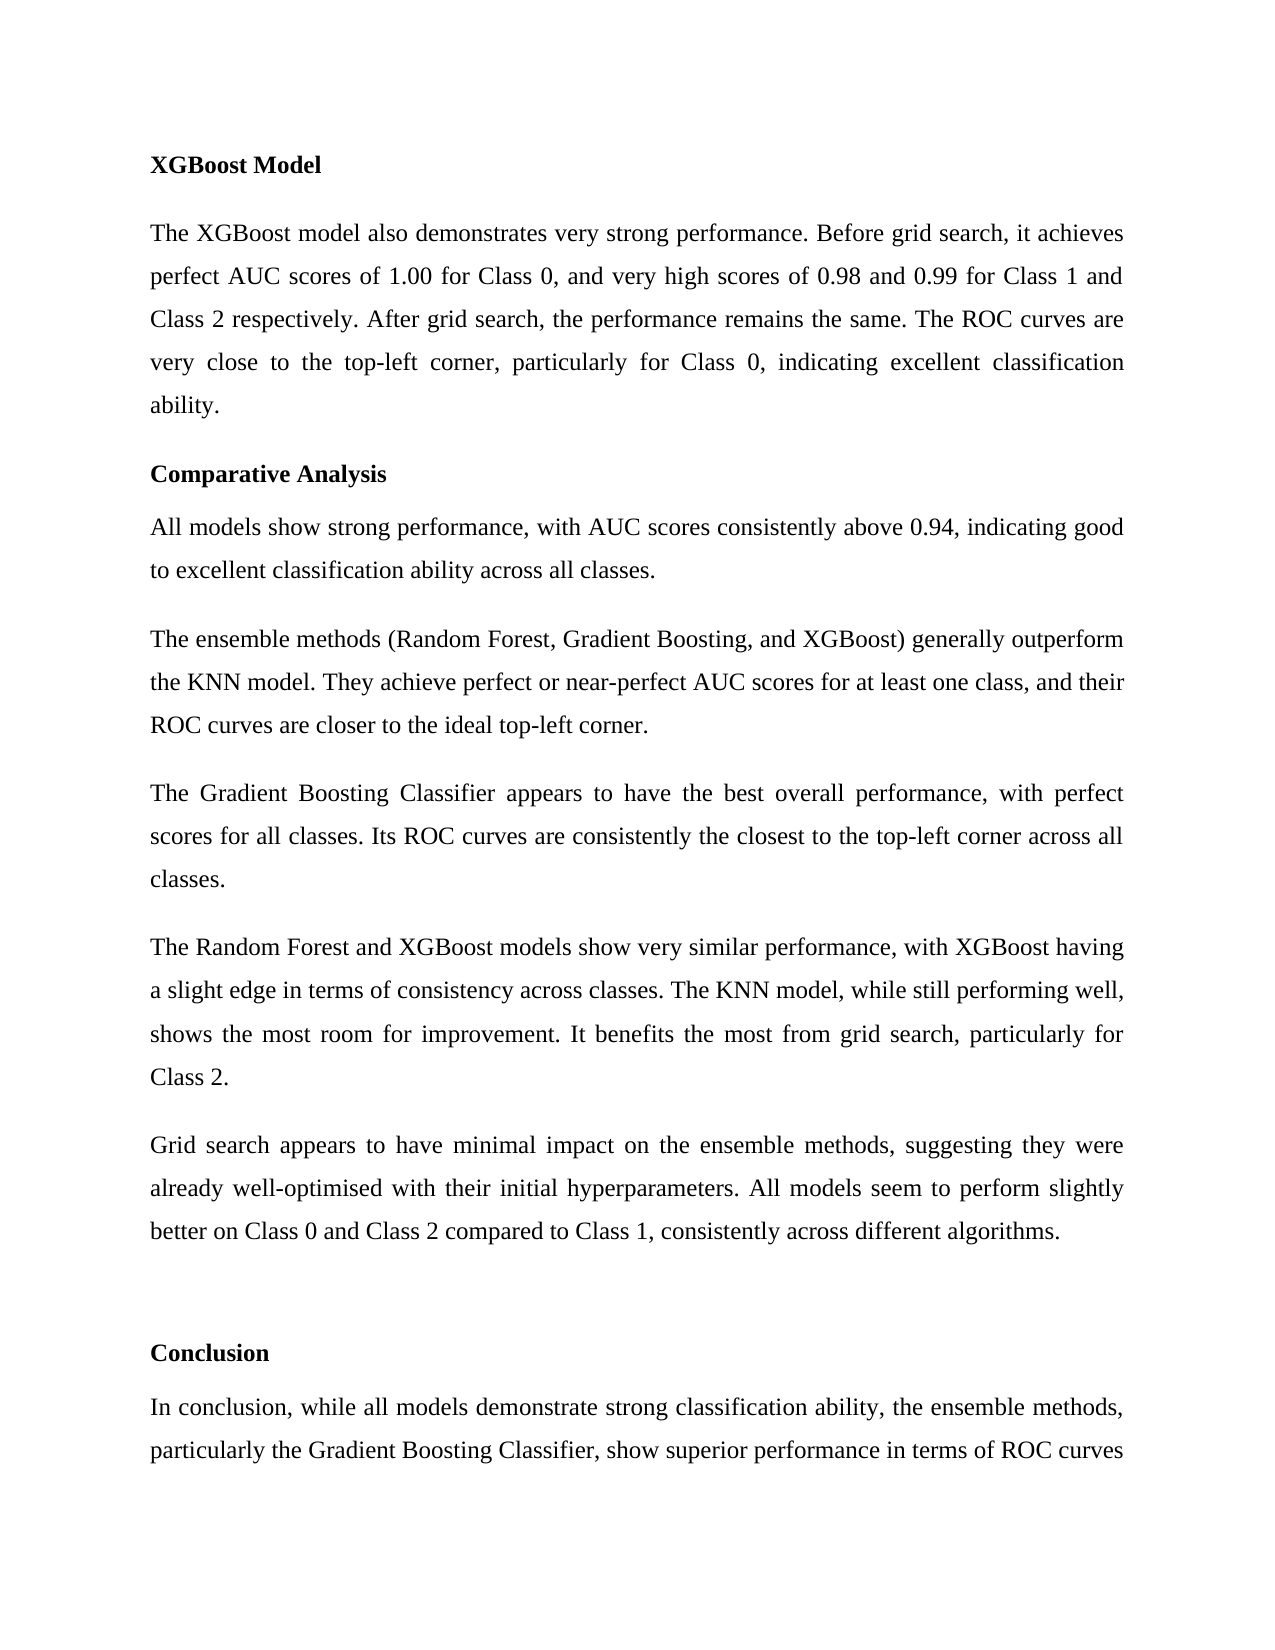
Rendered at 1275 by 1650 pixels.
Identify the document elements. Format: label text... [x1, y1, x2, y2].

text All models show strong performance, with AUC scores consistently above 0.94, indicating good to excellent classification ability across all classes. [150, 512, 1125, 584]
text XGBoost Model [150, 150, 1125, 179]
text Comparative Analysis [150, 459, 1125, 487]
text The XGBoost model also demonstrates very strong performance. Before grid search, it achieves perfect AUC scores of 1.00 for Class 0, and very high scores of 0.98 and 0.99 for Class 1 and Class 2 respectively. After grid search, the performance remains the same. The ROC curves are very close to the top-left corner, particularly for Class 0, indicating excellent classification ability. [150, 218, 1125, 419]
text The Gradient Boosting Classifier appears to have the best overall performance, with perfect scores for all classes. Its ROC curves are consistently the closest to the top-left corner across all classes. [150, 778, 1125, 893]
text The Random Forest and XGBoost models show very similar performance, with XGBoost having a slight edge in terms of consistency across classes. The KNN model, while still performing well, shows the most room for improvement. It benefits the most from grid search, particularly for Class 2. [150, 932, 1125, 1091]
text Conclusion [150, 1338, 1125, 1367]
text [150, 1392, 1125, 1464]
text The ensemble methods (Random Forest, Gradient Boosting, and XGBoost) generally outperform the KNN model. They achieve perfect or near-perfect AUC scores for at least one class, and their ROC curves are closer to the ideal top-left corner. [150, 624, 1125, 739]
text Grid search appears to have minimal impact on the ensemble methods, suggesting they were already well-optimised with their initial hyperparameters. All models seem to perform slightly better on Class 0 and Class 2 compared to Class 1, consistently across different algorithms. [150, 1130, 1125, 1245]
